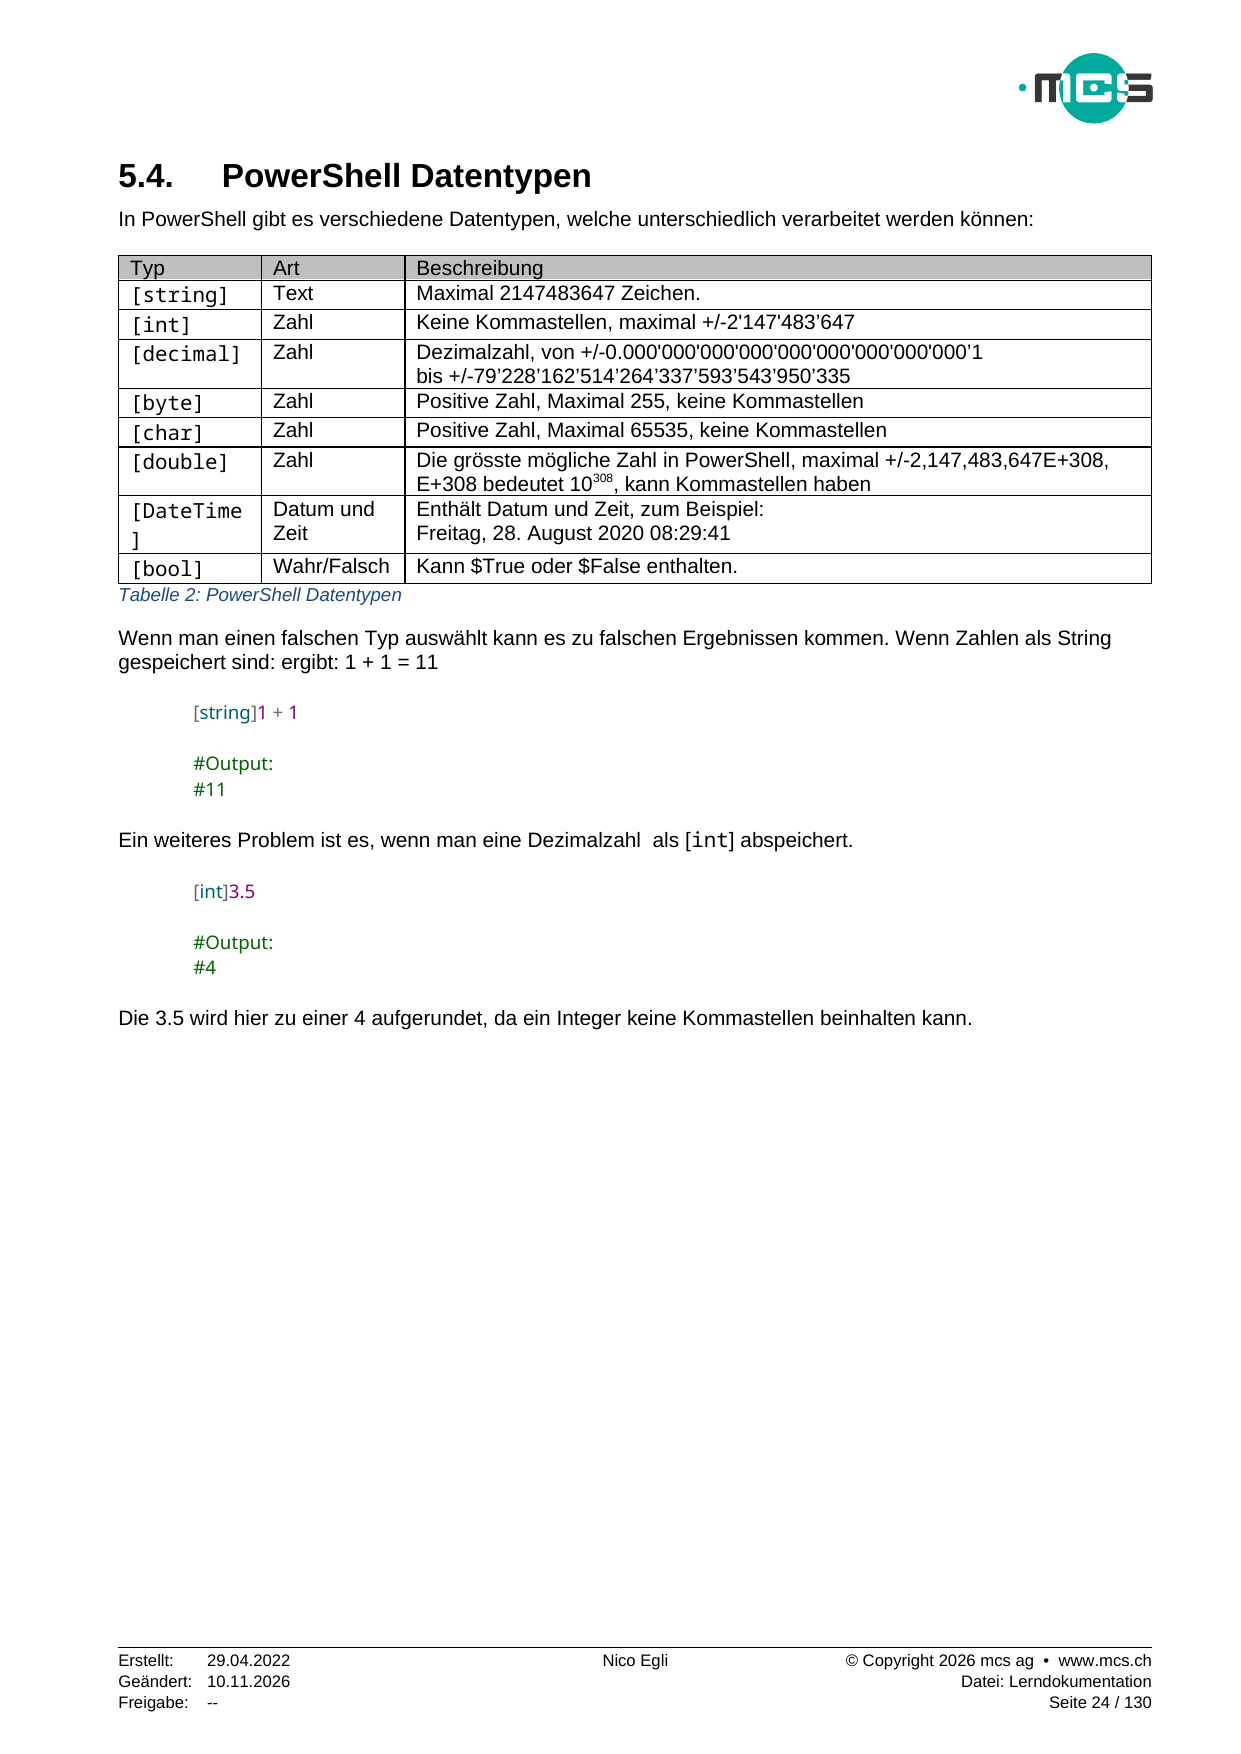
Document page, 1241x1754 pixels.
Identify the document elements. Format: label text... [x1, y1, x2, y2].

table_cell Text [262, 281, 404, 309]
table_cell [int] [119, 310, 261, 338]
text #4 [118, 954, 1152, 980]
text [string]1 + 1 [118, 699, 1152, 725]
table_cell Positive Zahl, Maximal 255, keine Kommastellen [406, 389, 1151, 417]
table_cell Zahl [262, 448, 404, 495]
table_cell Zahl [262, 340, 404, 387]
table_header Art [262, 256, 404, 279]
table_cell Positive Zahl, Maximal 65535, keine Kommastellen [406, 418, 1151, 446]
text In PowerShell gibt es verschiedene Datentypen, welche unterschiedlich verarbeitet werden können: [118, 207, 1152, 231]
table_header Typ [119, 256, 261, 279]
text Wenn man einen falschen Typ auswählt kann es zu falschen Ergebnissen kommen. Wenn Zahlen als String gespeichert sind: ergibt: 1 + 1 = 11 [118, 626, 1152, 674]
table_cell Maximal 2147483647 Zeichen. [406, 281, 1151, 309]
table_cell [bool] [119, 554, 261, 583]
text Die 3.5 wird hier zu einer 4 aufgerundet, da ein Integer keine Kommastellen beinhalten kann. [118, 1006, 1152, 1029]
table_cell [DateTime] [119, 496, 261, 553]
table_cell [char] [119, 418, 261, 446]
text #Output: [118, 929, 1152, 954]
table_header Beschreibung [406, 256, 1151, 279]
table_cell Die grösste mögliche Zahl in PowerShell, maximal +/-2,147,483,647E+308, E+308 bedeutet 10308, kann Kommastellen haben [406, 448, 1151, 495]
text #Output: [118, 751, 1152, 776]
table_cell Zahl [262, 389, 404, 417]
text Ein weiteres Problem ist es, wenn man eine Dezimalzahl als [int] abspeichert. [118, 826, 1152, 854]
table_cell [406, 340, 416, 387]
picture [1018, 53, 1155, 124]
table_cell Zahl [262, 418, 404, 446]
table_cell [string] [119, 281, 261, 309]
table_cell [decimal] [119, 340, 261, 387]
table_cell Enthält Datum und Zeit, zum Beispiel: Freitag, 28. August 2020 08:29:41 [406, 496, 1151, 553]
table_cell Kann $True oder $False enthalten. [406, 554, 1151, 583]
table_cell [byte] [119, 389, 261, 417]
subtitle PowerShell Datentypen [118, 156, 1152, 194]
table_cell Datum und Zeit [262, 496, 404, 553]
table_cell Wahr/Falsch [262, 554, 404, 583]
text [int]3.5 [118, 878, 1152, 903]
table_cell [double] [119, 448, 261, 495]
table_cell Zahl [262, 310, 404, 338]
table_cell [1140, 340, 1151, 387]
text #11 [118, 776, 1152, 802]
table_cell Keine Kommastellen, maximal +/-2'147'483’647 [406, 310, 1151, 338]
